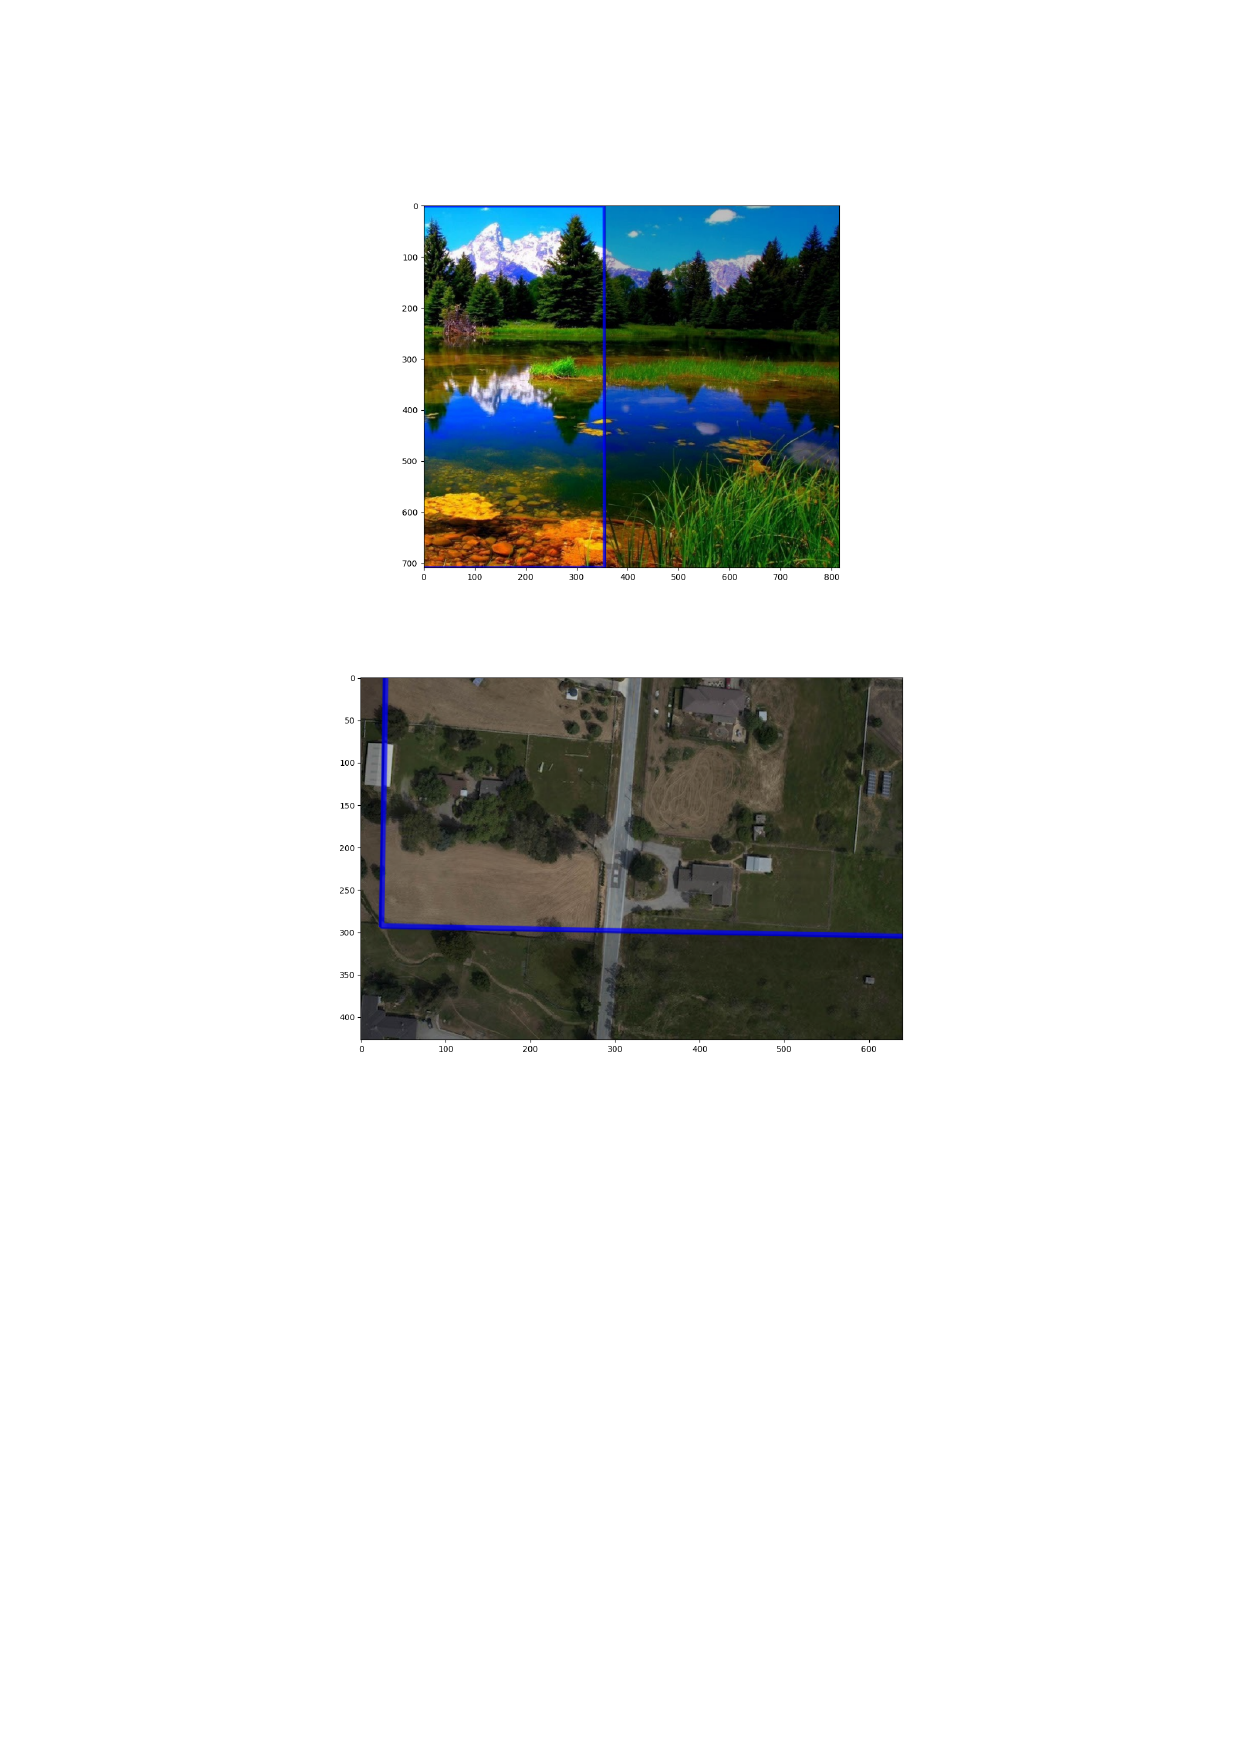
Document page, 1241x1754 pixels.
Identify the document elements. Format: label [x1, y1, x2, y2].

picture [150, 621, 1088, 1091]
picture [150, 150, 1088, 619]
